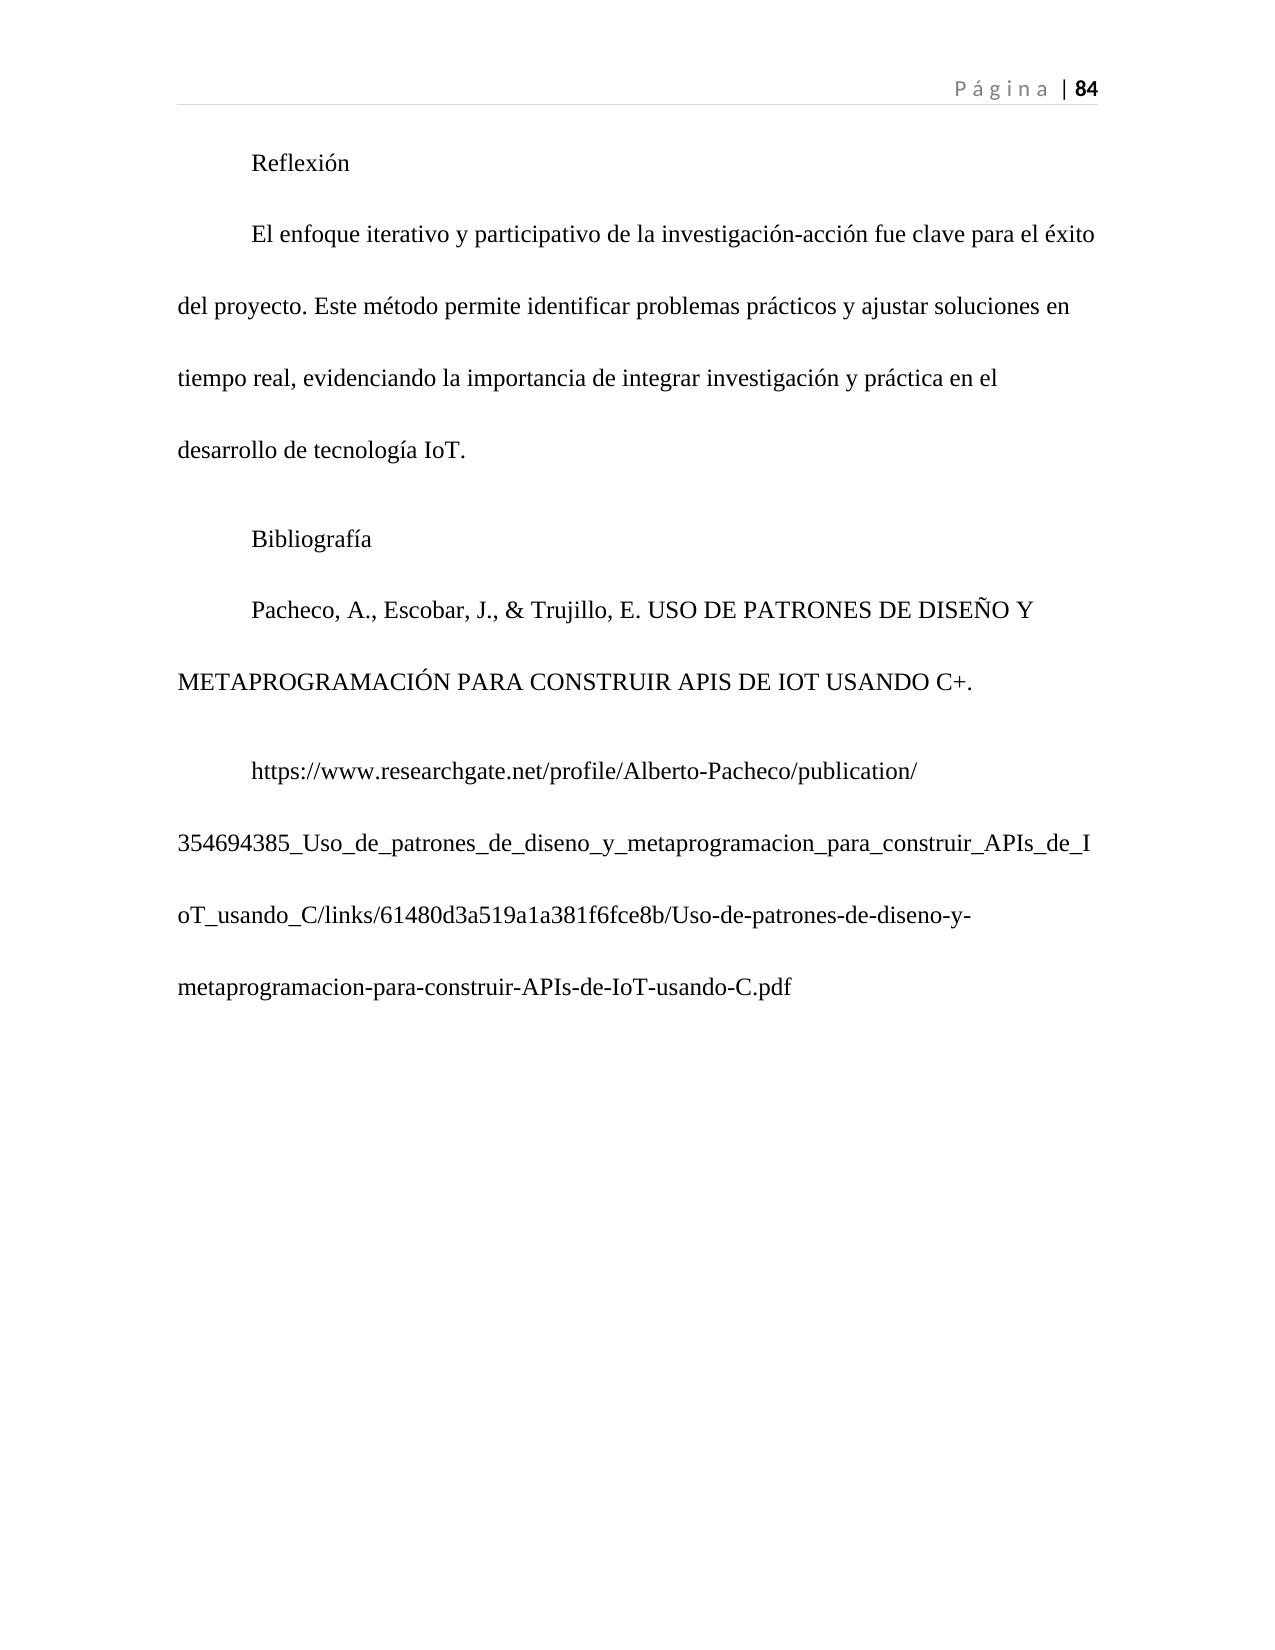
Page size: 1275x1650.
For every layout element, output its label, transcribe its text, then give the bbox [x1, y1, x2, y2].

text El enfoque iterativo y participativo de la investigación-acción fue clave para el éxito del proyecto. Este método permite identificar problemas prácticos y ajustar soluciones en tiempo real, evidenciando la importancia de integrar investigación y práctica en el desarrollo de tecnología IoT. [177, 219, 1098, 464]
text Pacheco, A., Escobar, J., & Trujillo, E. USO DE PATRONES DE DISEÑO Y METAPROGRAMACIÓN PARA CONSTRUIR APIS DE IOT USANDO C+. [177, 596, 1098, 696]
subtitle Bibliografía [177, 524, 1098, 552]
subtitle Reflexión [177, 148, 1098, 176]
text https://www.researchgate.net/profile/Alberto-Pacheco/publication/354694385_Uso_de_patrones_de_diseno_y_metaprogramacion_para_construir_APIs_de_IoT_usando_C/links/61480d3a519a1a381f6fce8b/Uso-de-patrones-de-diseno-y-metaprogramacion-para-construir-APIs-de-IoT-usando-C.pdf [177, 756, 1098, 1000]
